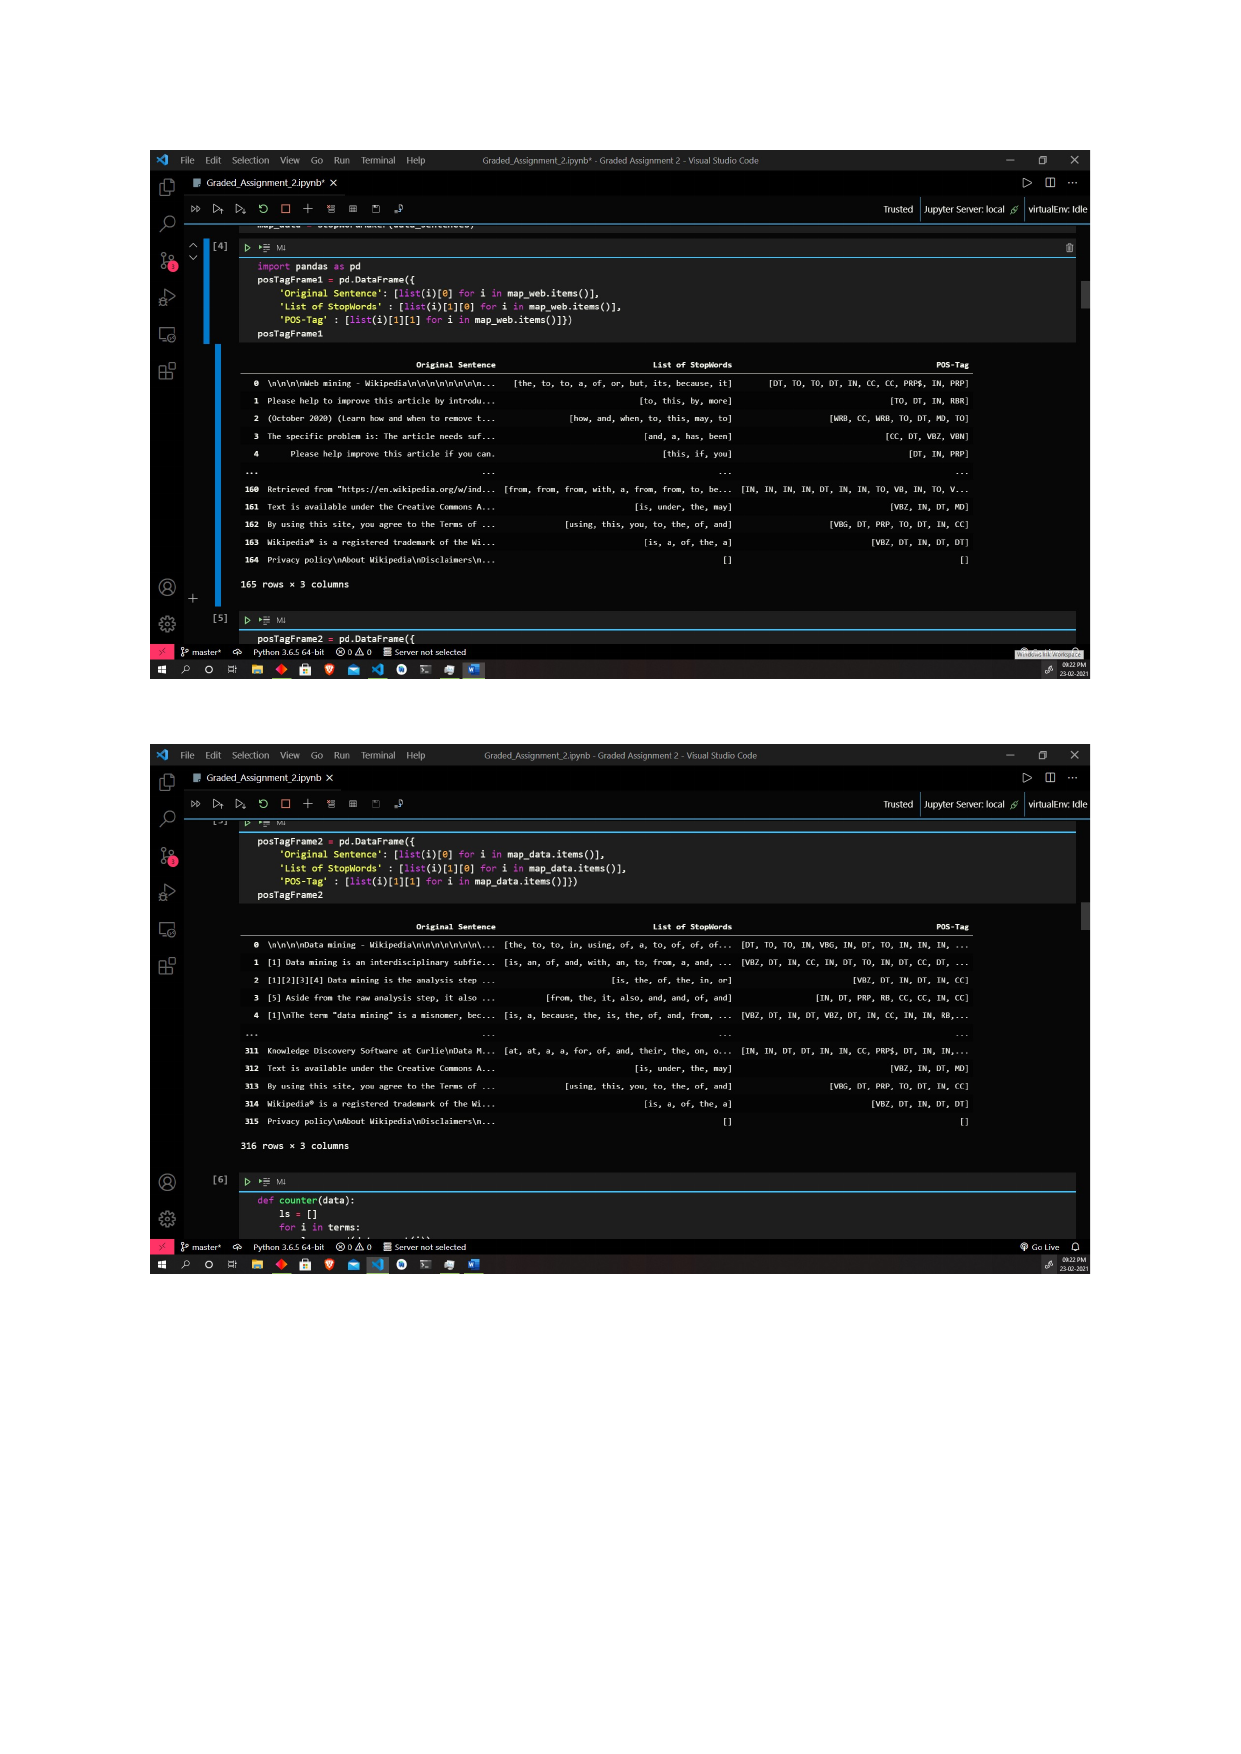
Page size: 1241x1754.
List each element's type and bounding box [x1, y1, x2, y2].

picture [150, 150, 1091, 679]
picture [150, 744, 1091, 1274]
